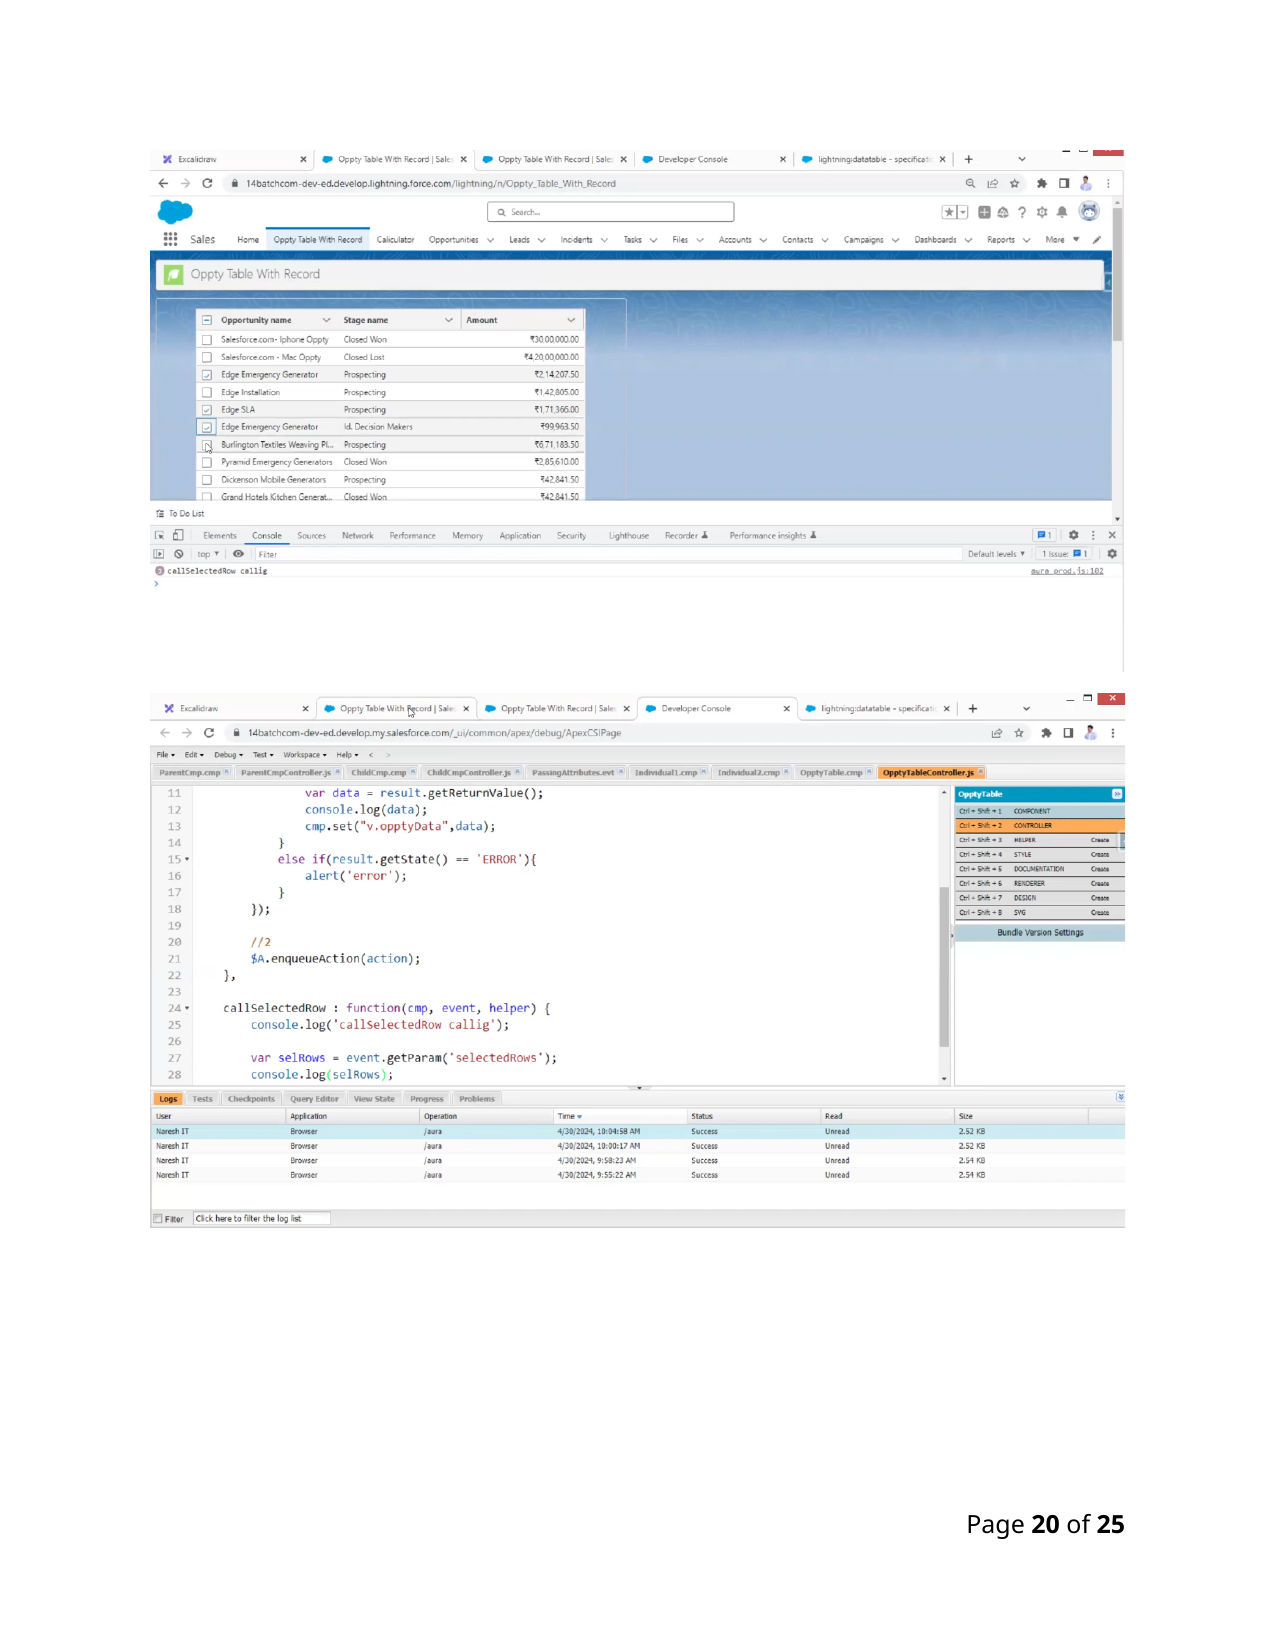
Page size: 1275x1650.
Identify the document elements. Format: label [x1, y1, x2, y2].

picture [987, 791, 1002, 797]
picture [150, 150, 1125, 672]
picture [963, 792, 984, 798]
picture [150, 693, 1125, 1228]
picture [1112, 789, 1122, 799]
